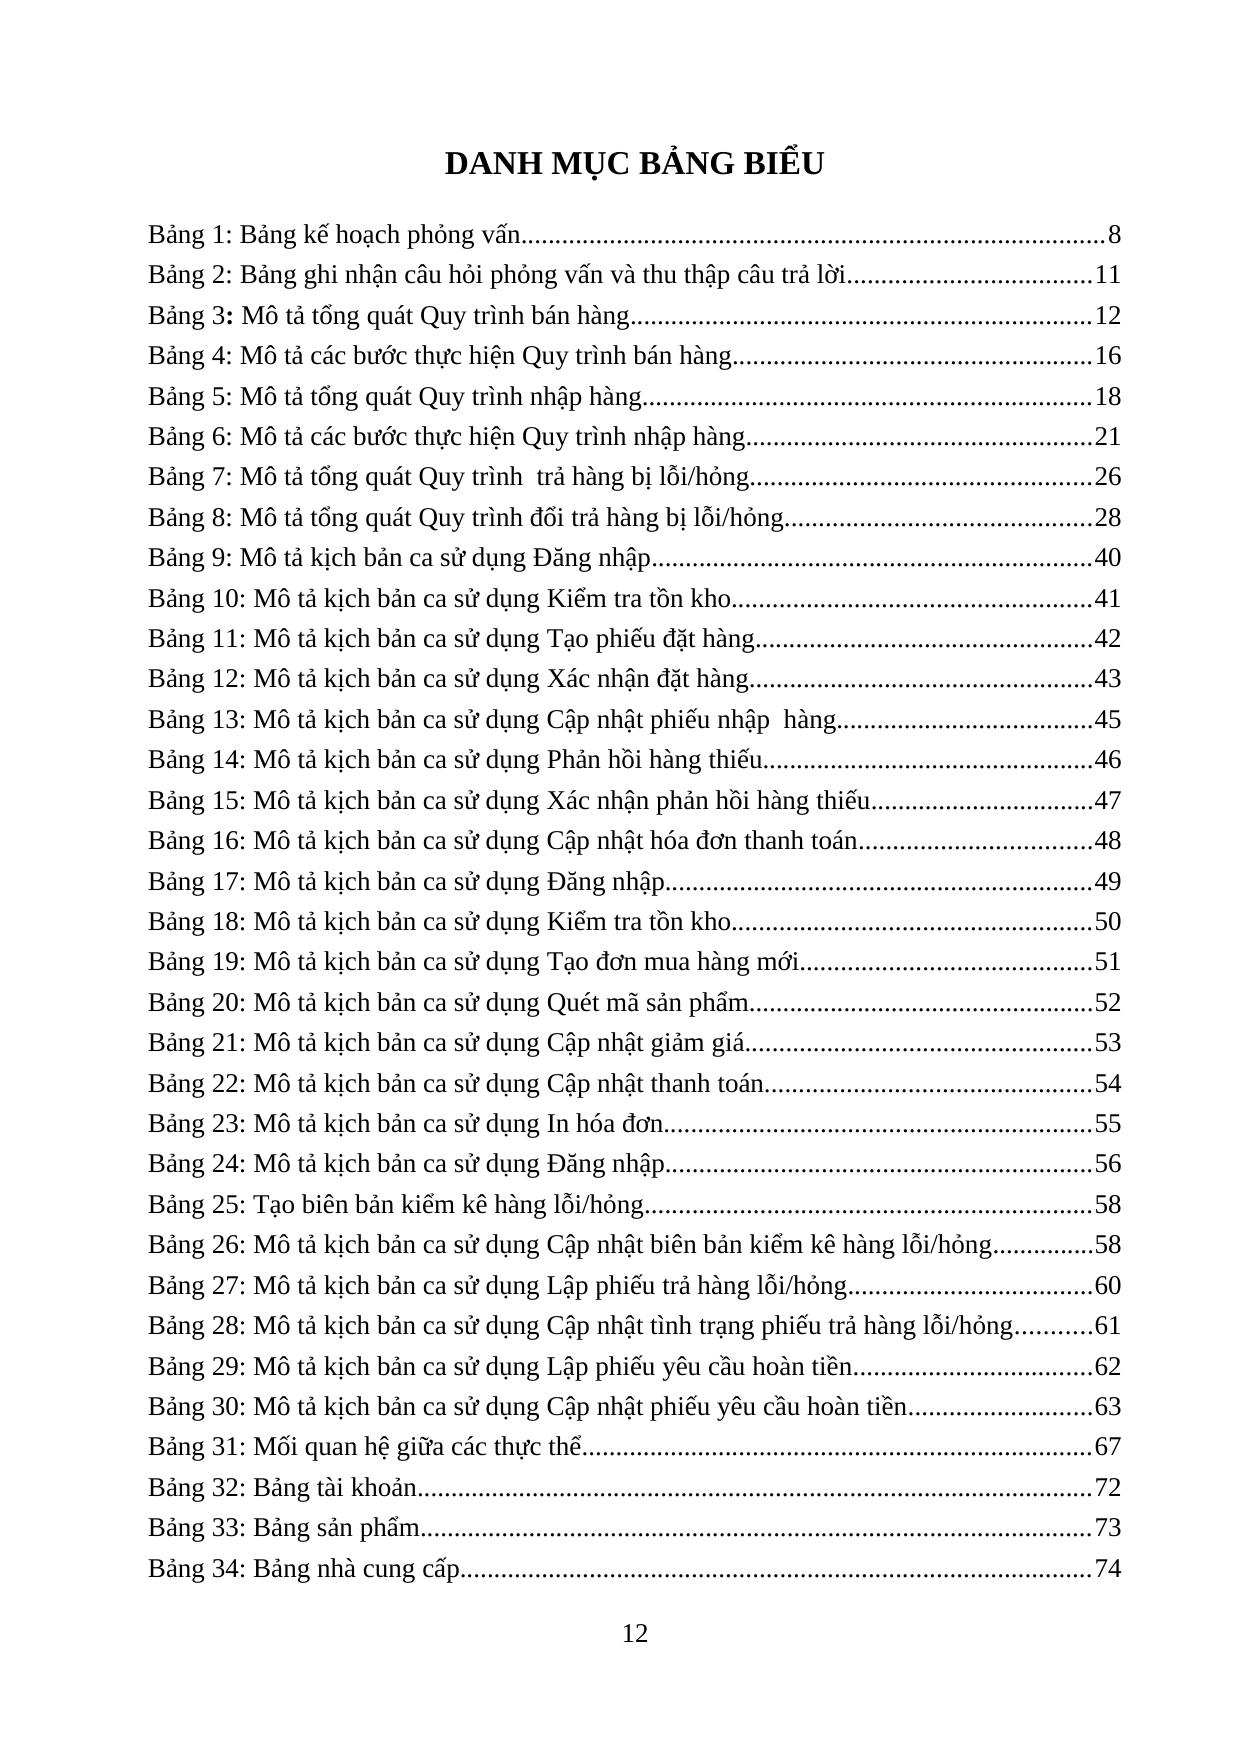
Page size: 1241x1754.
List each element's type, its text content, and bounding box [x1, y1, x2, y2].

text Bảng 25: Tạo biên bản kiểm kê hàng lỗi/hỏng 58 [148, 1188, 1122, 1219]
text Bảng 8: Mô tả tổng quát Quy trình đổi trả hàng bị lỗi/hỏng 28 [148, 501, 1122, 532]
text Bảng 31: Mối quan hệ giữa các thực thể 67 [148, 1430, 1122, 1462]
text Bảng 22: Mô tả kịch bản ca sử dụng Cập nhật thanh toán 54 [148, 1067, 1122, 1098]
text Bảng 16: Mô tả kịch bản ca sử dụng Cập nhật hóa đơn thanh toán 48 [148, 824, 1122, 855]
text Bảng 30: Mô tả kịch bản ca sử dụng Cập nhật phiếu yêu cầu hoàn tiền 63 [148, 1390, 1122, 1421]
text Bảng 14: Mô tả kịch bản ca sử dụng Phản hồi hàng thiếu 46 [148, 743, 1122, 774]
text Bảng 3: Mô tả tổng quát Quy trình bán hàng 12 [148, 299, 1122, 330]
text Bảng 15: Mô tả kịch bản ca sử dụng Xác nhận phản hồi hàng thiếu 47 [148, 784, 1122, 815]
text Bảng 24: Mô tả kịch bản ca sử dụng Đăng nhập 56 [148, 1147, 1122, 1179]
text Bảng 20: Mô tả kịch bản ca sử dụng Quét mã sản phẩm 52 [148, 986, 1122, 1017]
text Bảng 33: Bảng sản phẩm 73 [148, 1511, 1122, 1542]
text Bảng 28: Mô tả kịch bản ca sử dụng Cập nhật tình trạng phiếu trả hàng lỗi/hỏng 61 [148, 1309, 1122, 1340]
text Bảng 5: Mô tả tổng quát Quy trình nhập hàng 18 [148, 379, 1122, 411]
text Bảng 32: Bảng tài khoản 72 [148, 1471, 1122, 1502]
text Bảng 11: Mô tả kịch bản ca sử dụng Tạo phiếu đặt hàng 42 [148, 622, 1122, 653]
text Bảng 6: Mô tả các bước thực hiện Quy trình nhập hàng 21 [148, 420, 1122, 451]
text Bảng 13: Mô tả kịch bản ca sử dụng Cập nhật phiếu nhập hàng 45 [148, 703, 1122, 734]
text Bảng 10: Mô tả kịch bản ca sử dụng Kiểm tra tồn kho 41 [148, 582, 1122, 613]
text Bảng 12: Mô tả kịch bản ca sử dụng Xác nhận đặt hàng 43 [148, 662, 1122, 694]
text Bảng 9: Mô tả kịch bản ca sử dụng Đăng nhập 40 [148, 541, 1122, 572]
text Bảng 4: Mô tả các bước thực hiện Quy trình bán hàng 16 [148, 339, 1122, 370]
text Bảng 18: Mô tả kịch bản ca sử dụng Kiểm tra tồn kho 50 [148, 905, 1122, 936]
text Bảng 27: Mô tả kịch bản ca sử dụng Lập phiếu trả hàng lỗi/hỏng 60 [148, 1269, 1122, 1300]
text Bảng 19: Mô tả kịch bản ca sử dụng Tạo đơn mua hàng mới 51 [148, 945, 1122, 977]
text Bảng 26: Mô tả kịch bản ca sử dụng Cập nhật biên bản kiểm kê hàng lỗi/hỏng 58 [148, 1228, 1122, 1259]
text Bảng 7: Mô tả tổng quát Quy trình trả hàng bị lỗi/hỏng 26 [148, 460, 1122, 492]
subtitle DANH MỤC BẢNG BIỂU [148, 143, 1122, 181]
text Bảng 29: Mô tả kịch bản ca sử dụng Lập phiếu yêu cầu hoàn tiền 62 [148, 1349, 1122, 1381]
text Bảng 34: Bảng nhà cung cấp 74 [148, 1552, 1122, 1583]
text Bảng 23: Mô tả kịch bản ca sử dụng In hóa đơn 55 [148, 1107, 1122, 1138]
text Bảng 21: Mô tả kịch bản ca sử dụng Cập nhật giảm giá 53 [148, 1026, 1122, 1057]
text Bảng 1: Bảng kế hoạch phỏng vấn 8 [148, 218, 1122, 249]
text Bảng 2: Bảng ghi nhận câu hỏi phỏng vấn và thu thập câu trả lời 11 [148, 258, 1122, 289]
text Bảng 17: Mô tả kịch bản ca sử dụng Đăng nhập 49 [148, 864, 1122, 896]
